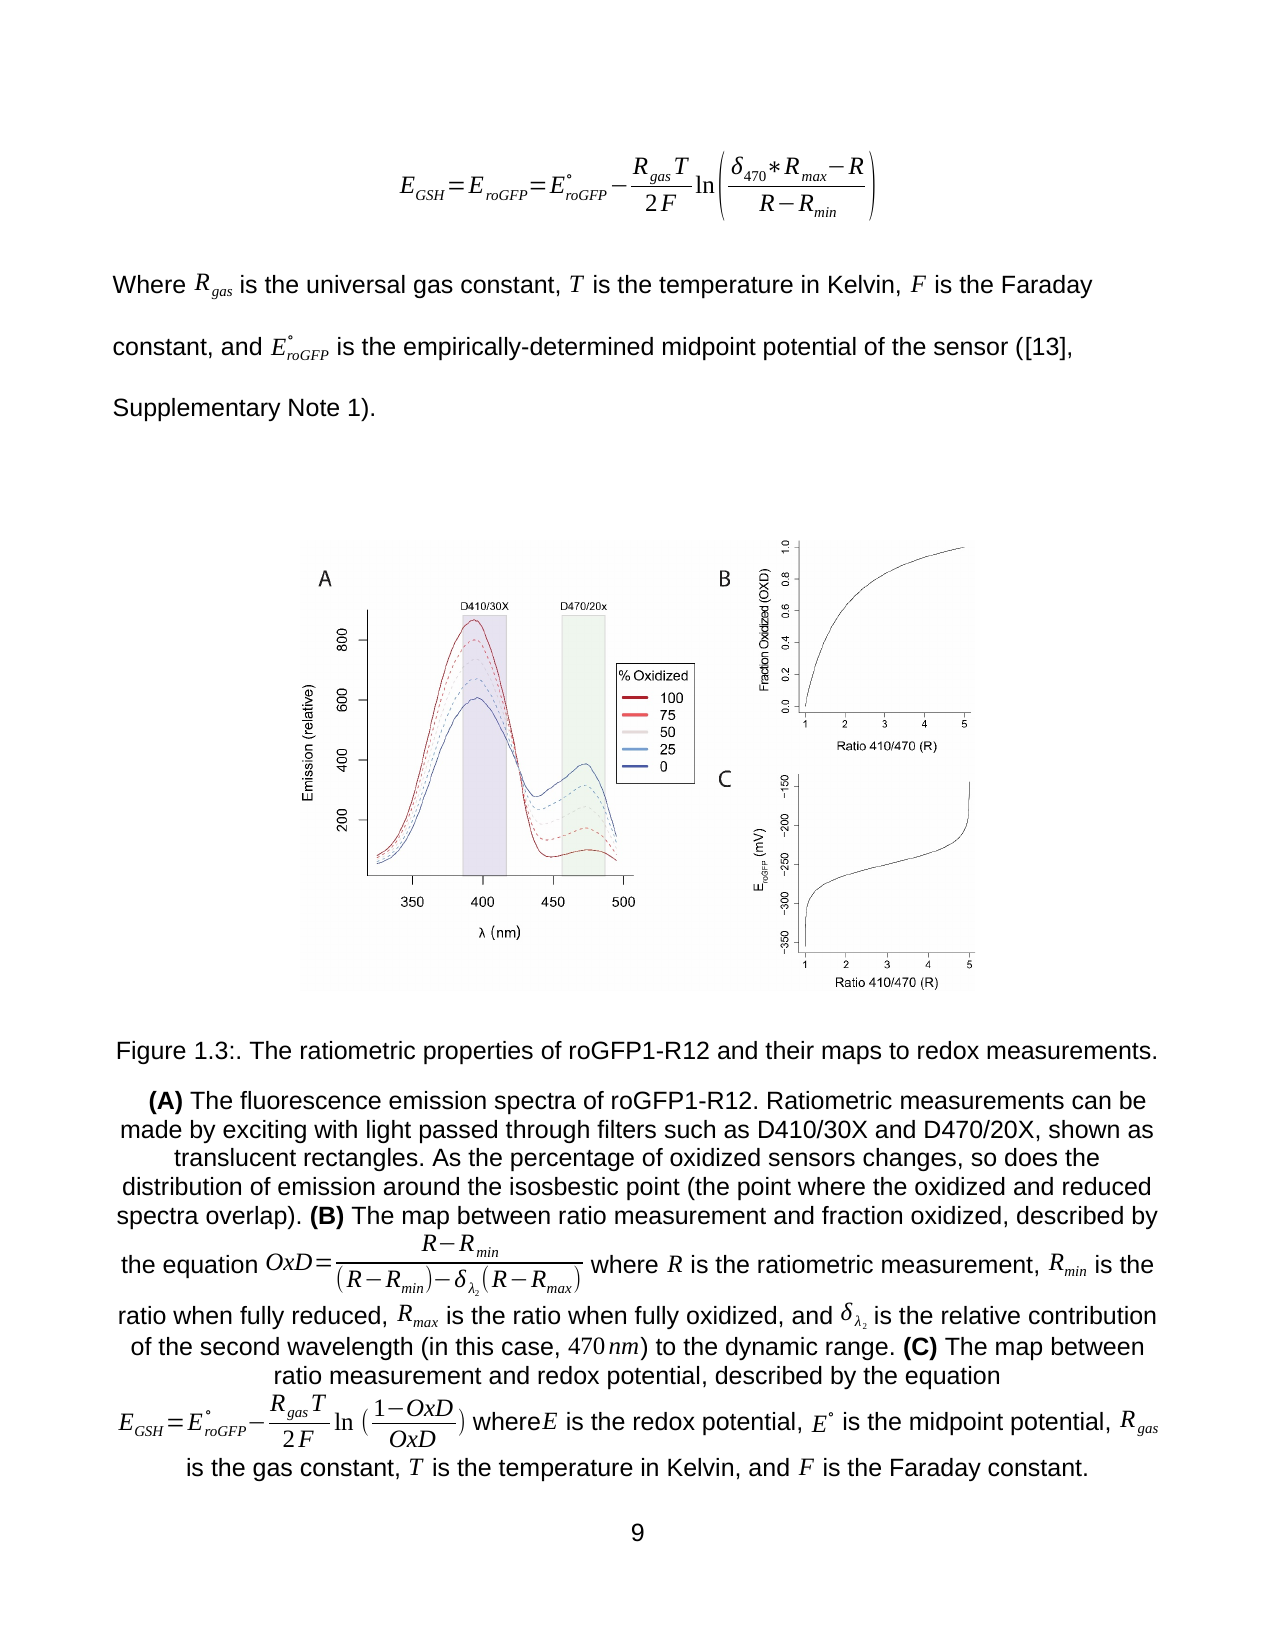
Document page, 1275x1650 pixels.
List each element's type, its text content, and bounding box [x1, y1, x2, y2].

text Where is the universal gas constant, is the temperature in Kelvin, is the Faraday constant, and is the empirically-determined midpoint potential of the sensor ([13], Supplementary Note 1). [112, 269, 1162, 421]
text Figure 1.3:. The ratiometric properties of roGFP1-R12 and their maps to redox measurements. [112, 1036, 1162, 1065]
text (A) The fluorescence emission spectra of roGFP1-R12. Ratiometric measurements can be made by exciting with light passed through filters such as D410/30X and D470/20X, shown as translucent rectangles. As the percentage of oxidized sensors changes, so does the distribution of emission around the isosbestic point (the point where the oxidized and reduced spectra overlap). (B) The map between ratio measurement and fraction oxidized, described by the equation where is the ratiometric measurement, is the ratio when fully reduced, is the ratio when fully oxidized, and is the relative contribution of the second wavelength (in this case, ) to the dynamic range. (C) The map between ratio measurement and redox potential, described by the equation where is the redox potential, is the midpoint potential, is the gas constant, is the temperature in Kelvin, and is the Faraday constant. [112, 1086, 1162, 1481]
picture [300, 540, 976, 991]
